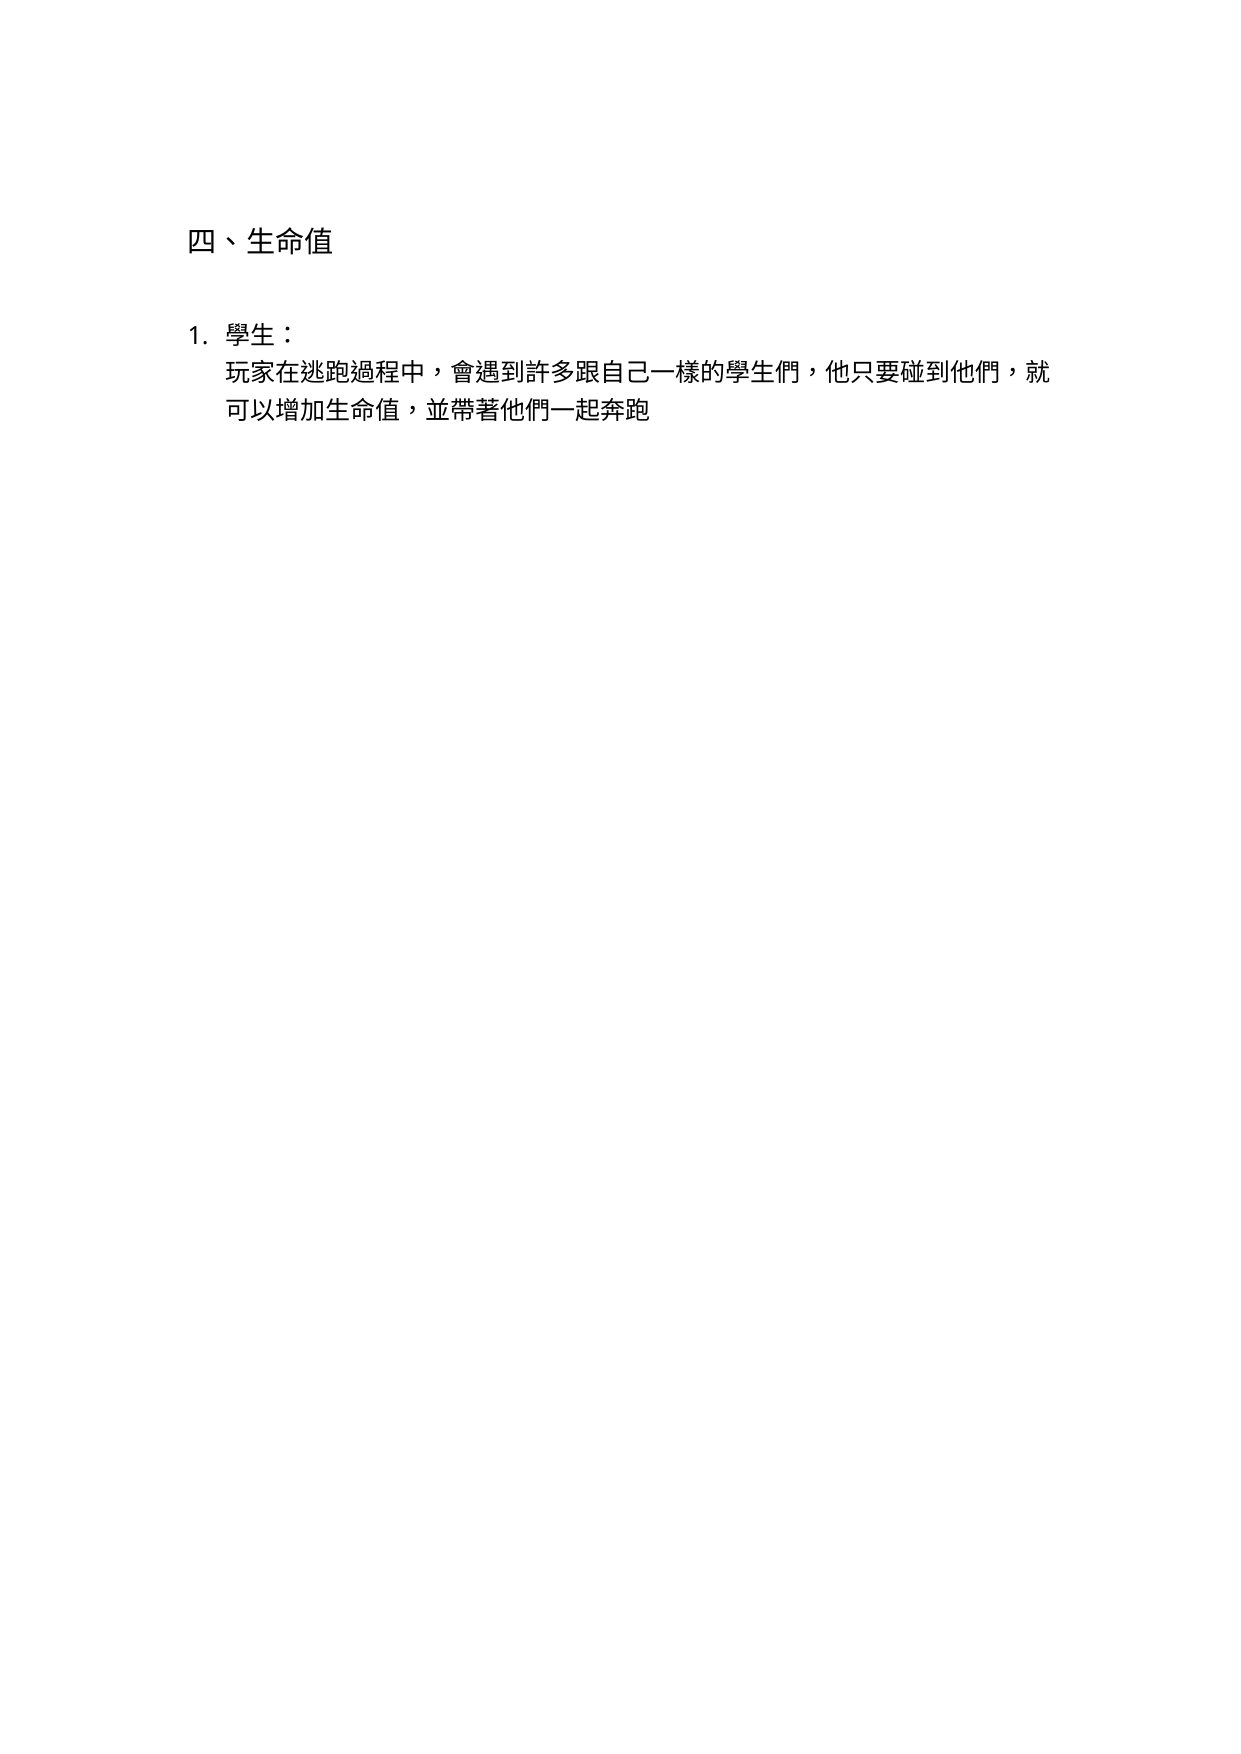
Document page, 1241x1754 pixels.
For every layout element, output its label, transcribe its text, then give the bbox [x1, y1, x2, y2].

list 玩家在逃跑過程中，會遇到許多跟自己一樣的學生們，他只要碰到他們，就可以增加生命值，並帶著他們一起奔跑 [225, 352, 1053, 427]
list 學生： [187, 314, 1053, 352]
text 四、生命值 [187, 202, 1053, 277]
